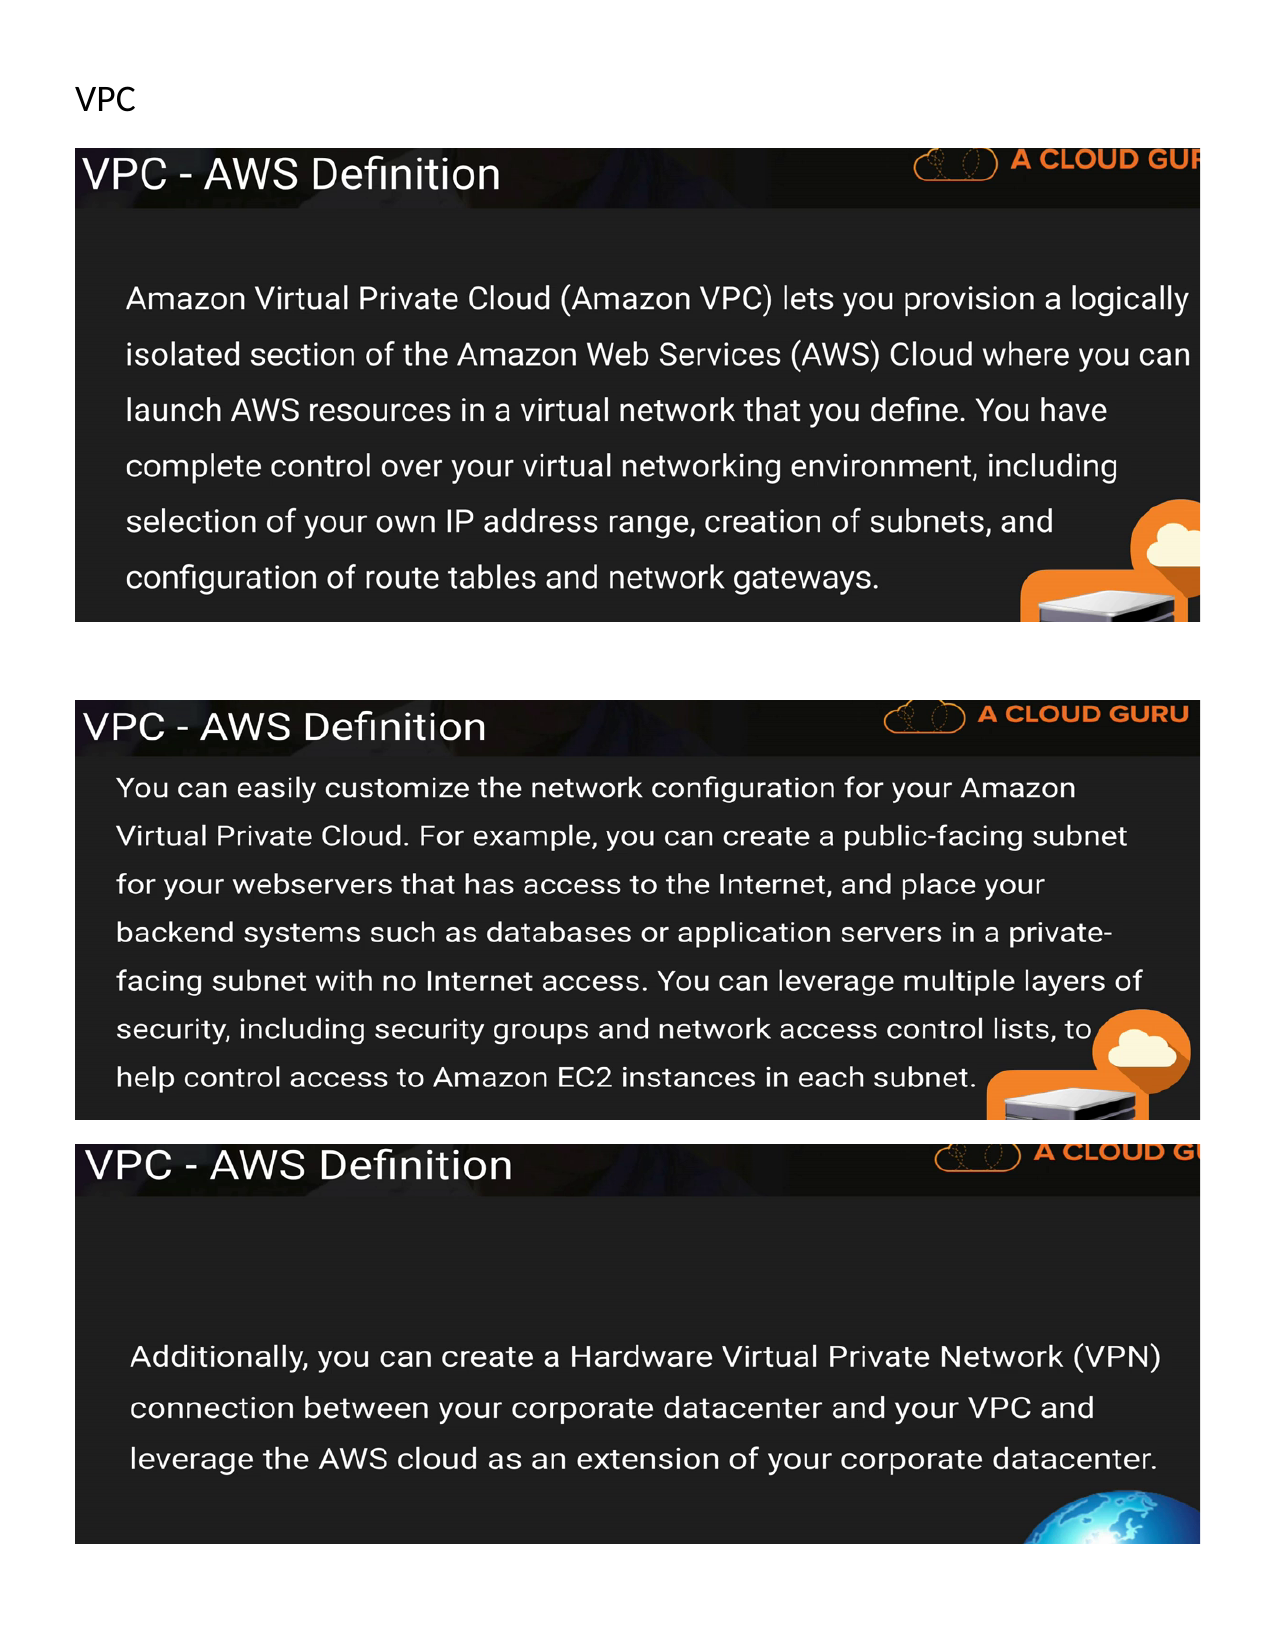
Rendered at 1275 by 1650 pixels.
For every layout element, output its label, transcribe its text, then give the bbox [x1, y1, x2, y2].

picture [75, 700, 1200, 1120]
text VPC [75, 75, 1200, 121]
picture [75, 148, 1200, 622]
picture [75, 1144, 1200, 1544]
